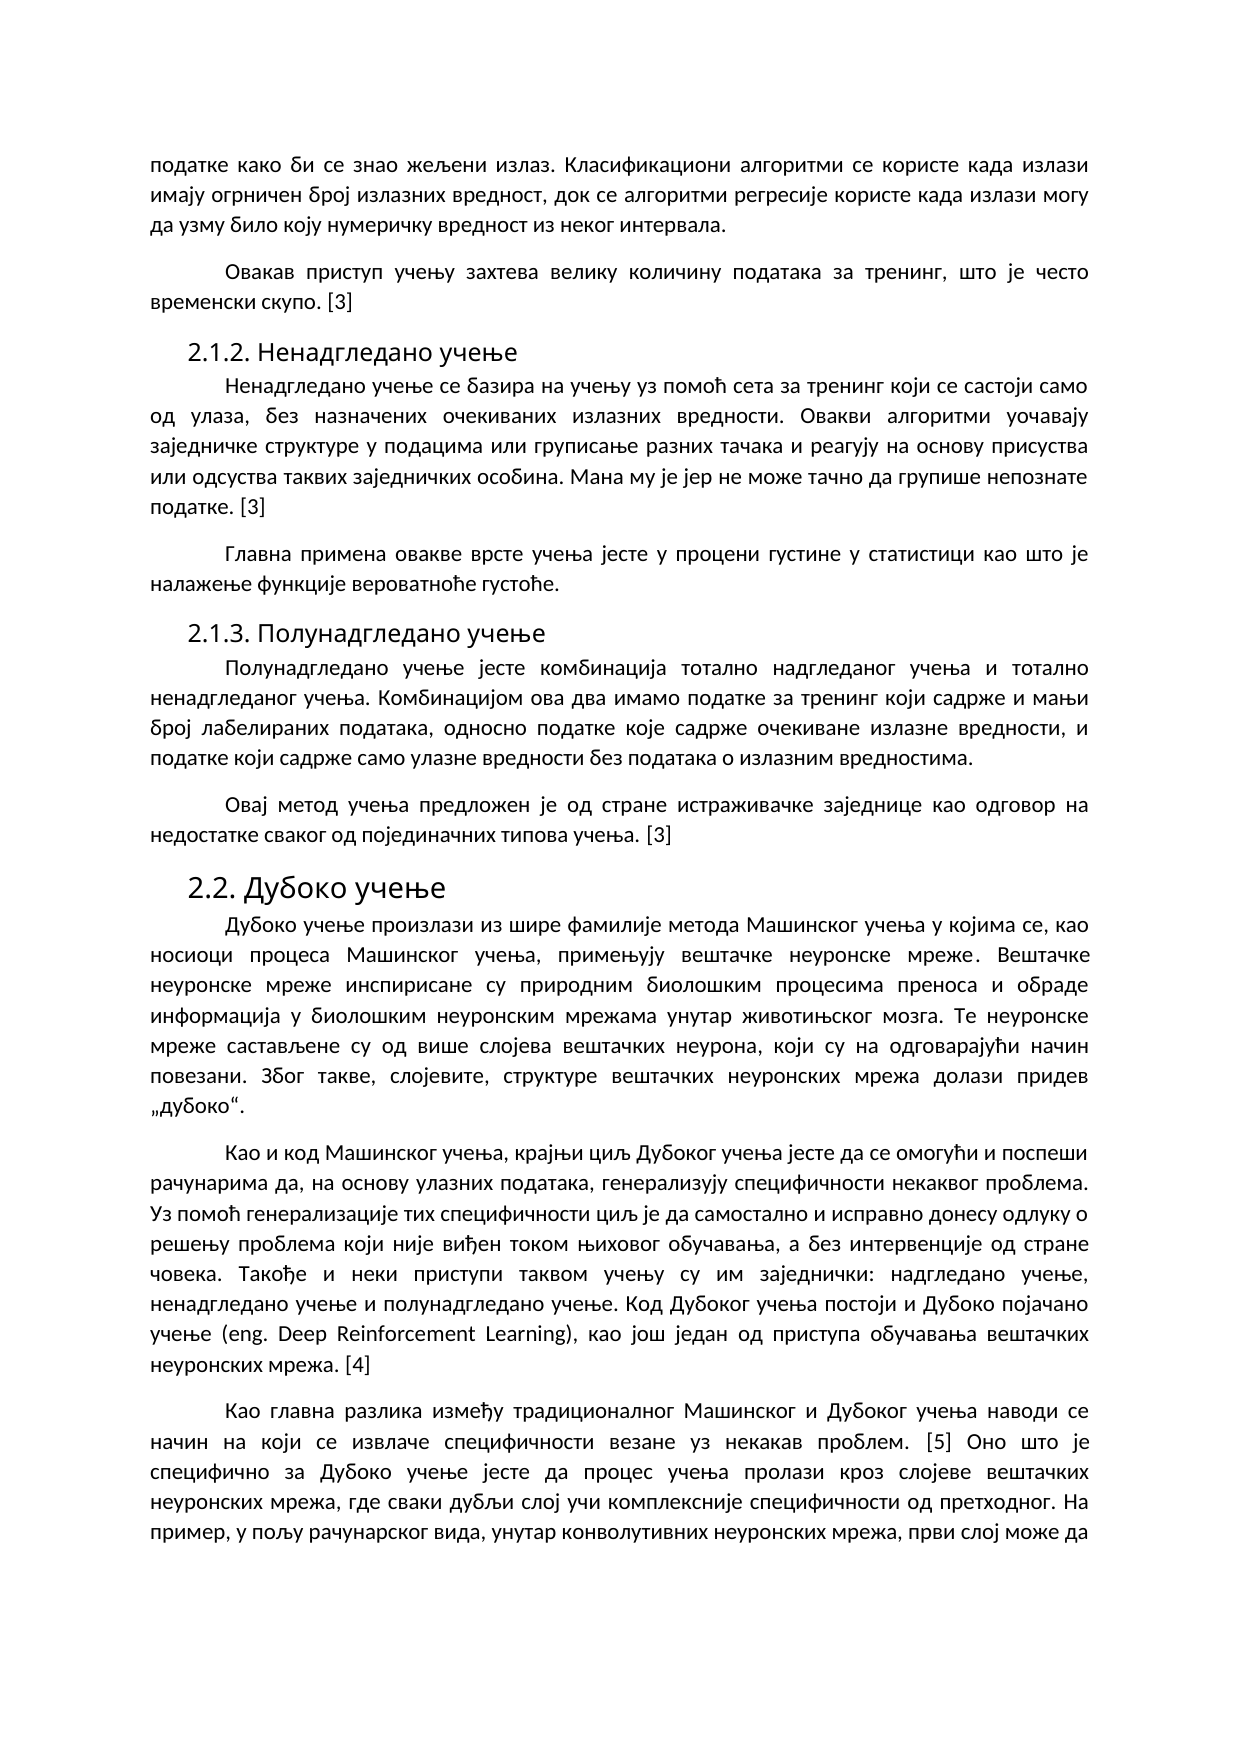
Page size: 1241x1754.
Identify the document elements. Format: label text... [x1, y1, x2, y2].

subtitle 2.2. Дубоко учење [150, 867, 1090, 907]
text Овај метод учења предложен је од стране истраживачке заједнице као одговор на недостатке сваког од појединачних типова учења. [3] [150, 790, 1090, 848]
text Овакав приступ учењу захтева велику количину података за тренинг, што је често временски скупо. [3] [150, 257, 1090, 316]
text Ненадгледано учење се базира на учењу уз помоћ сета за тренинг који се састоји само од улаза, без назначених очекиваних излазних вредности. Овакви алгоритми уочавају заједничке структуре у подацима или груписање разних тачака и реагују на основу присуства или одсуства таквих заједничких особина. Мана му је јер не може тачно да групише непознате податке. [3] [150, 371, 1090, 520]
text Главна примена овакве врсте учења јесте у процени густине у статистици као што је налажење функције вероватноће густоће. [150, 539, 1090, 597]
text Дубоко учење произлази из шире фамилије метода Машинског учења у којима се, као носиоци процеса Машинског учења, примењују вештачке неуронске мреже. Вештачке неуронске мреже инспирисане су природним биолошким процесима преноса и обраде информација у биолошким неуронским мрежама унутар животињског мозга. Те неуронске мреже састављене су од више слојева вештачких неурона, који су на одговарајући начин повезани. Због такве, слојевите, структуре вештачких неуронских мрежа долази придев „дубоко“. [150, 910, 1090, 1119]
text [150, 1397, 1090, 1545]
text Полунадгледано учење јесте комбинација тотално надгледаног учења и тотално ненадгледаног учења. Комбинацијом ова два имамо податке за тренинг који садрже и мањи број лабелираних података, односно податке које садрже очекиване излазне вредности, и податке који садрже само улазне вредности без података о излазним вредностима. [150, 653, 1090, 771]
subtitle 2.1.3. Полунадгледано учење [150, 616, 1090, 650]
text Као и код Машинског учења, крајњи циљ Дубоког учења јесте да се омогући и поспеши рачунарима да, на основу улазних података, генерализују специфичности некаквог проблема. Уз помоћ генерализације тих специфичности циљ је да самостално и исправно донесу одлуку о решењу проблема који није виђен током њиховог обучавања, а без интервенције од стране човека. Такође и неки приступи таквом учењу су им заједнички: надгледано учење, ненадгледано учење и полунадгледано учење. Код Дубоког учења постоји и Дубоко појачано учење (eng. Deep Reinforcement Learning), као још један од приступа обучавања вештачких неуронских мрежа. [4] [150, 1138, 1090, 1378]
subtitle 2.1.2. Ненадгледано учење [150, 334, 1090, 368]
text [150, 150, 1090, 238]
